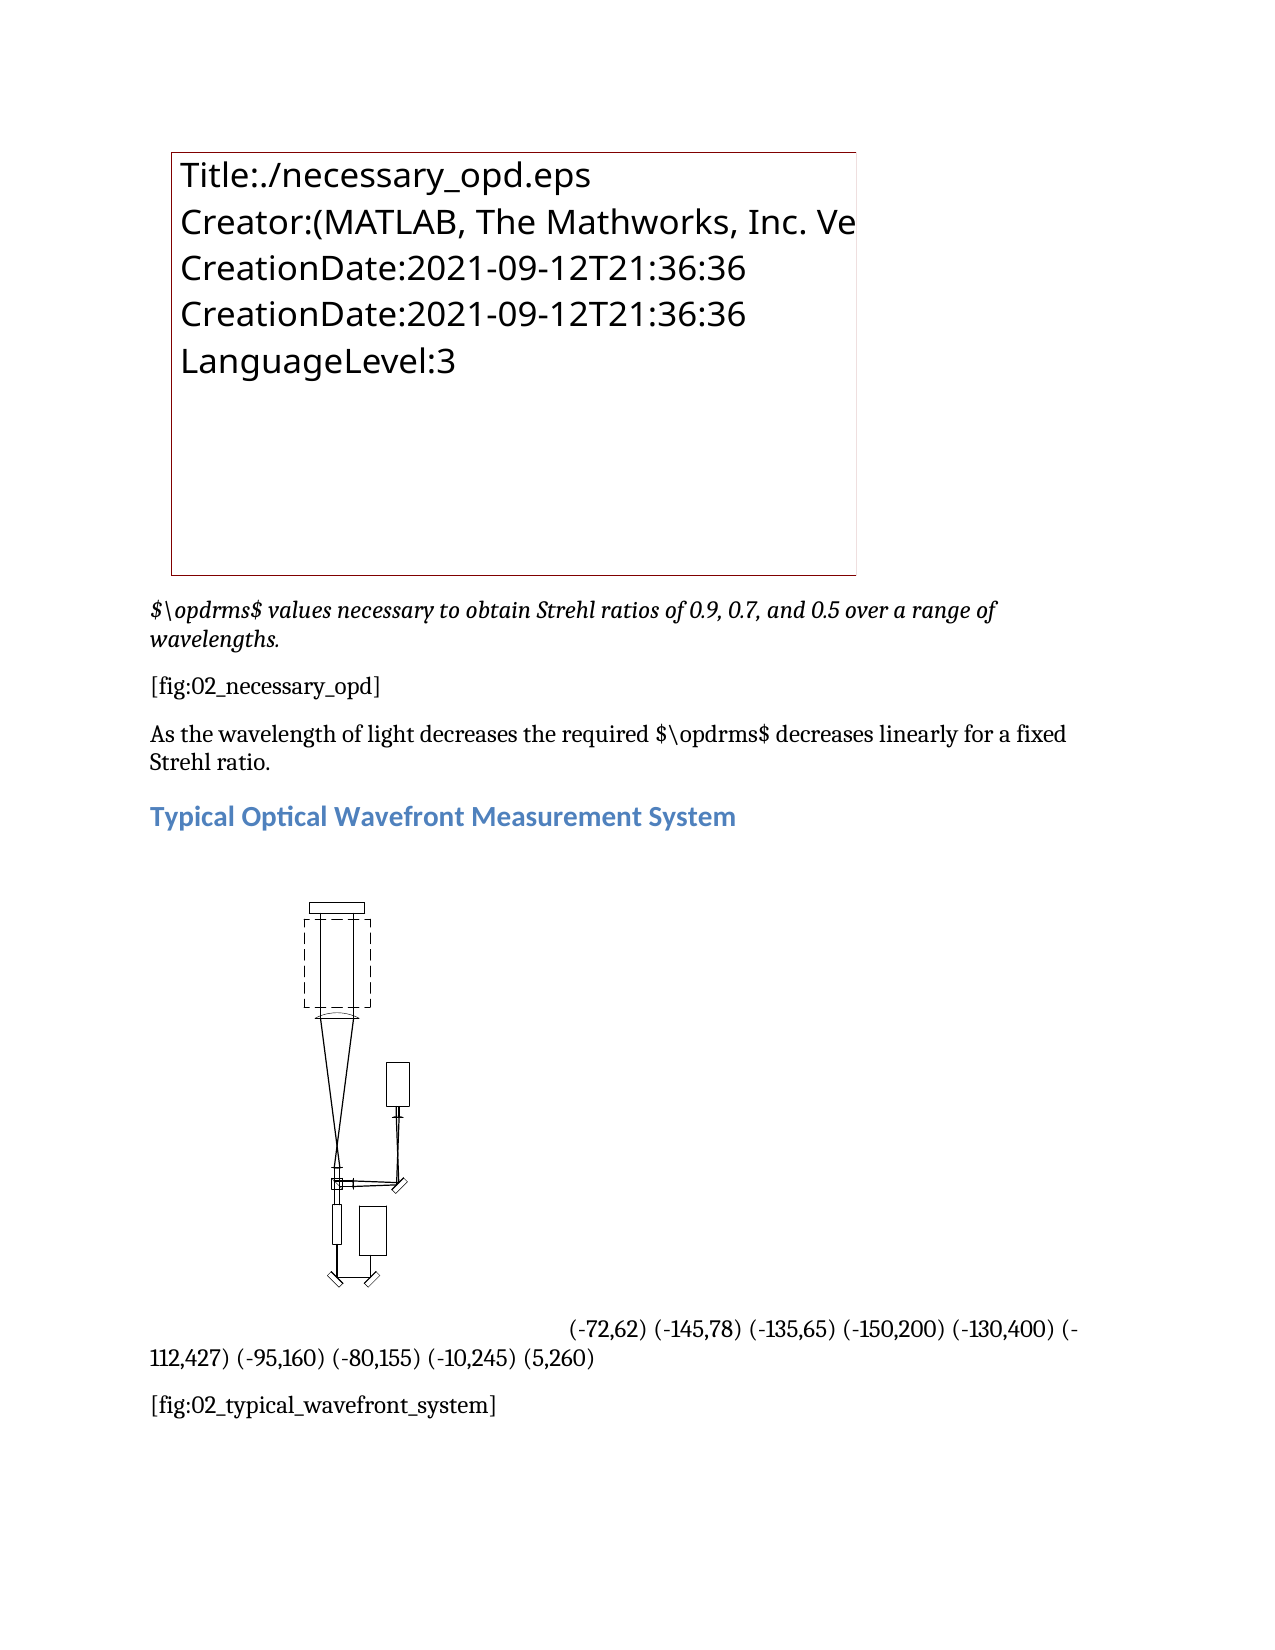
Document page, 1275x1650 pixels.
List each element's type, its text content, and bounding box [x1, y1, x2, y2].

text [fig:02_typical_wavefront_system] [150, 1391, 1125, 1420]
subtitle Typical Optical Wavefront Measurement System [150, 798, 1125, 833]
text (-72,62) (-145,78) (-135,65) (-150,200) (-130,400) (-112,427) (-95,160) (-80,155) (-10,245) (5,260) [150, 852, 1125, 1373]
text $\opdrms$ values necessary to obtain Strehl ratios of 0.9, 0.7, and 0.5 over a range of wavelengths. [150, 596, 1125, 653]
text [fig:02_necessary_opd] [150, 672, 1125, 701]
text As the wavelength of light decreases the required $\opdrms$ decreases linearly for a fixed Strehl ratio. [150, 719, 1125, 777]
